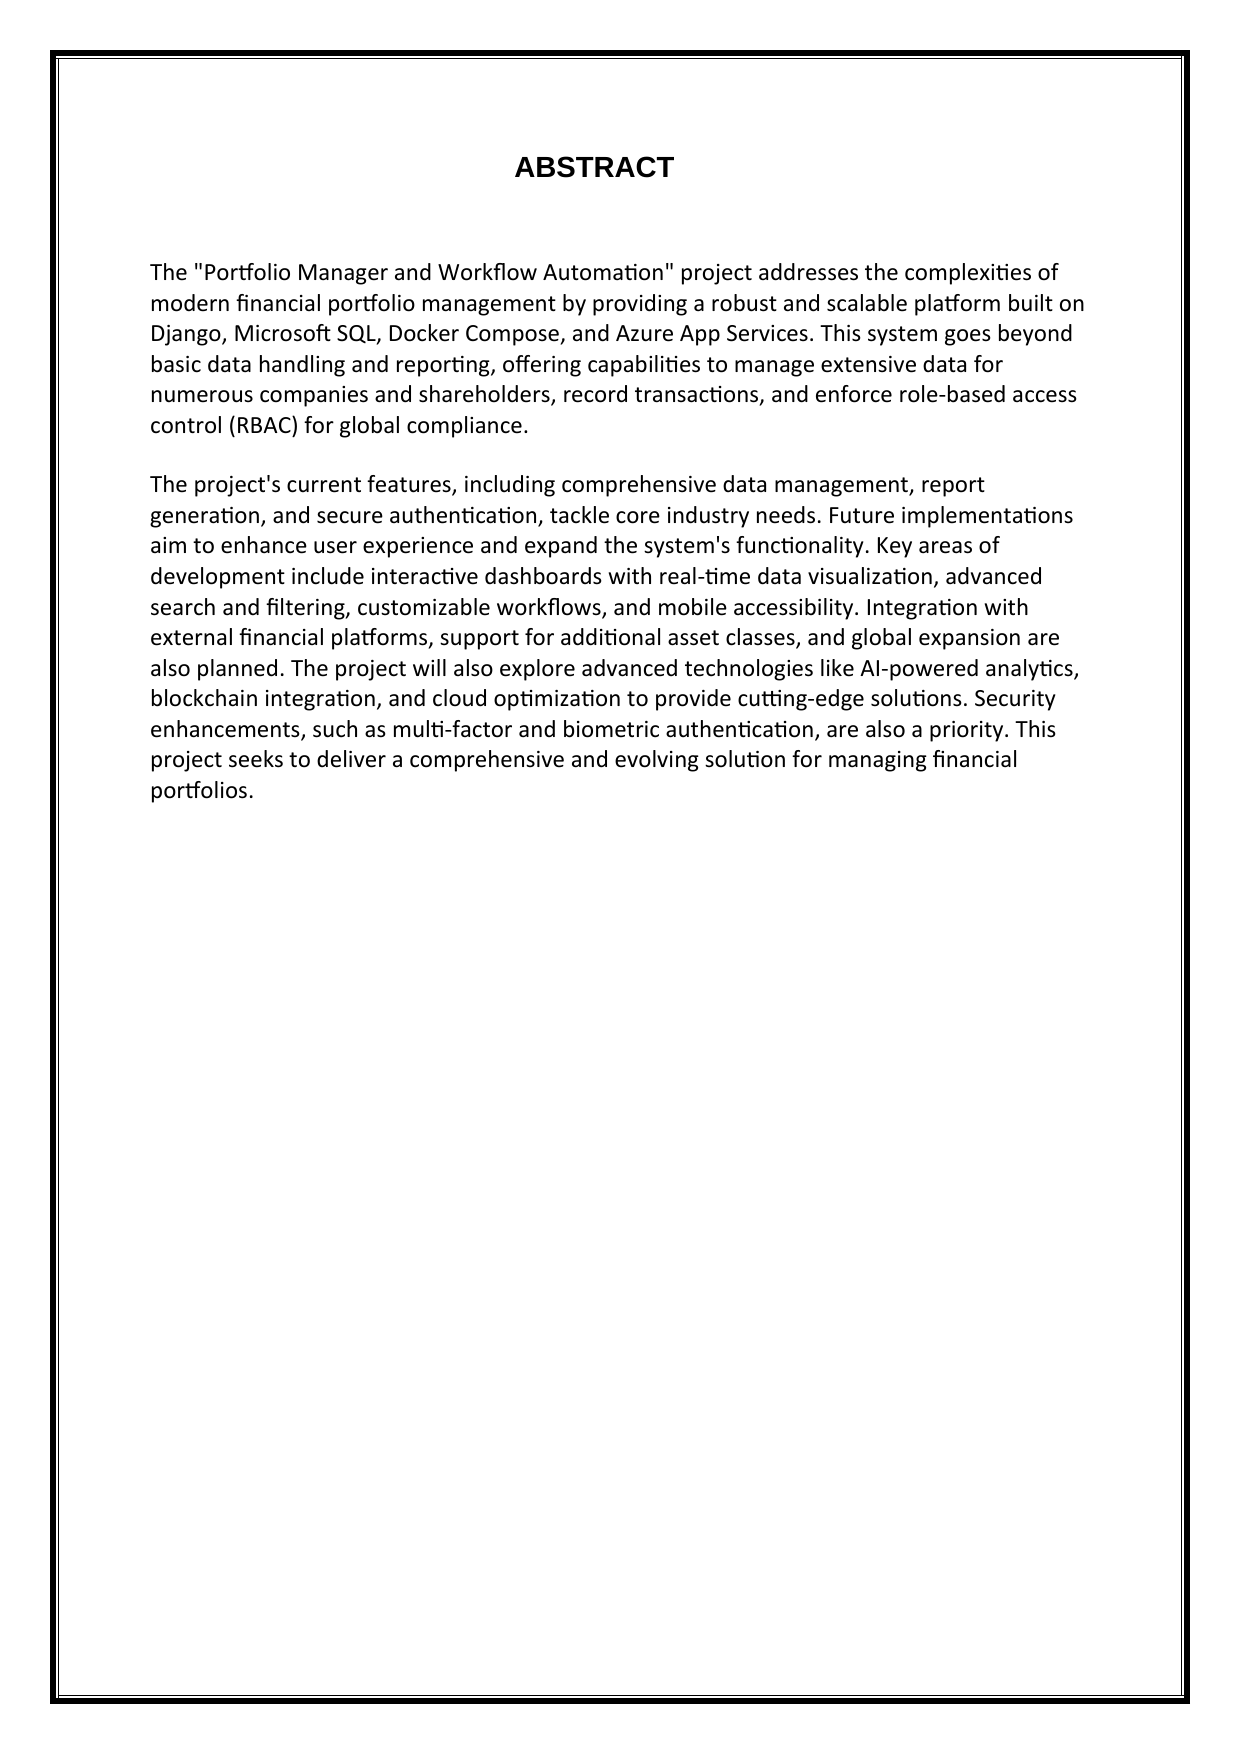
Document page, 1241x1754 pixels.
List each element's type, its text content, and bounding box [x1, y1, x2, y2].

text ABSTRACT [150, 150, 1090, 183]
text The project's current features, including comprehensive data management, report generation, and secure authentication, tackle core industry needs. Future implementations aim to enhance user experience and expand the system's functionality. Key areas of development include interactive dashboards with real-time data visualization, advanced search and filtering, customizable workflows, and mobile accessibility. Integration with external financial platforms, support for additional asset classes, and global expansion are also planned. The project will also explore advanced technologies like AI-powered analytics, blockchain integration, and cloud optimization to provide cutting-edge solutions. Security enhancements, such as multi-factor and biometric authentication, are also a priority. This project seeks to deliver a comprehensive and evolving solution for managing financial portfolios. [150, 468, 1090, 804]
text The "Portfolio Manager and Workflow Automation" project addresses the complexities of modern financial portfolio management by providing a robust and scalable platform built on Django, Microsoft SQL, Docker Compose, and Azure App Services. This system goes beyond basic data handling and reporting, offering capabilities to manage extensive data for numerous companies and shareholders, record transactions, and enforce role-based access control (RBAC) for global compliance. [150, 256, 1090, 439]
